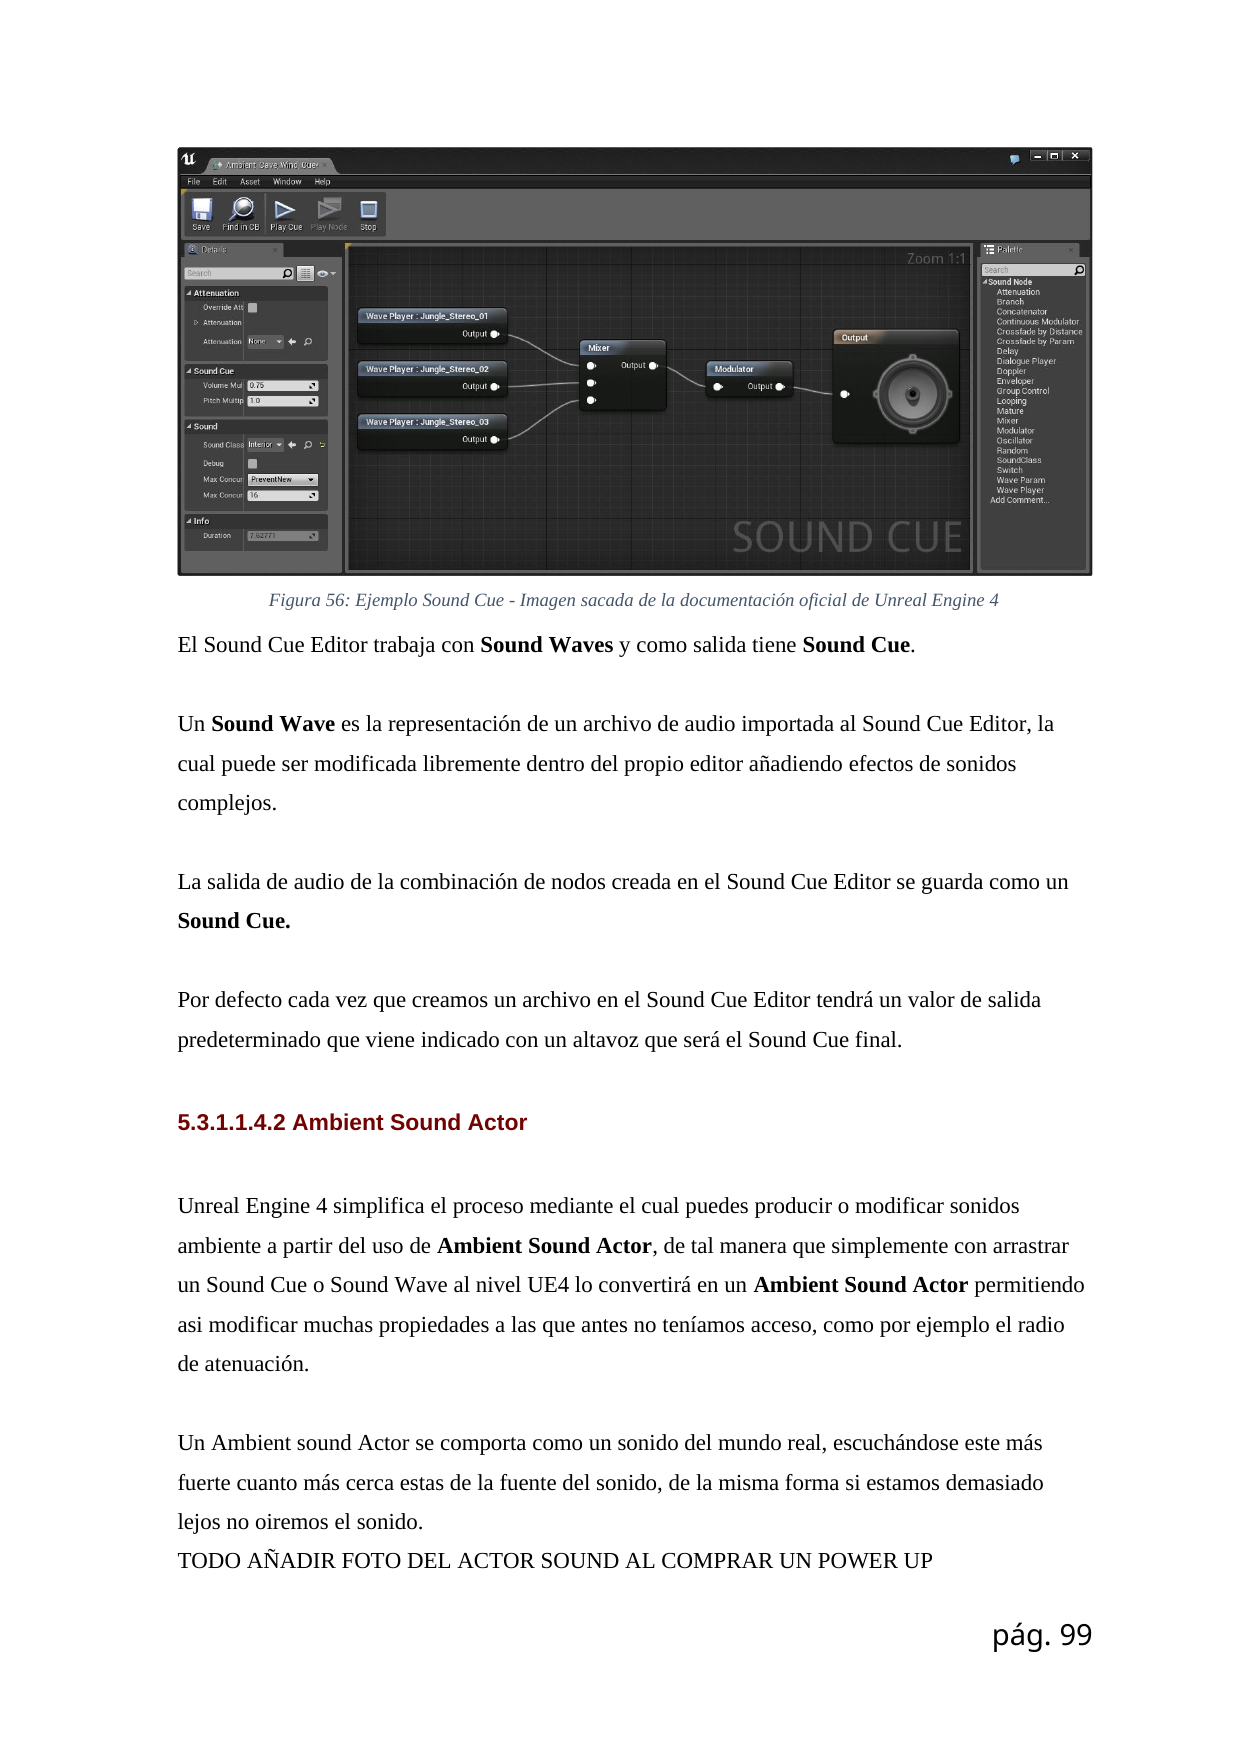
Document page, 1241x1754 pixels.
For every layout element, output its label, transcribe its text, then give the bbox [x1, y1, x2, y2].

subtitle 5.3.1.1.4.2 Ambient Sound Actor [177, 1109, 1092, 1135]
text Por defecto cada vez que creamos un archivo en el Sound Cue Editor tendrá un valor de salida predeterminado que viene indicado con un altavoz que será el Sound Cue final. [177, 986, 1092, 1052]
picture [177, 147, 1093, 576]
text Unreal Engine 4 simplifica el proceso mediante el cual puedes producir o modificar sonidos ambiente a partir del uso de Ambient Sound Actor, de tal manera que simplemente con arrastrar un Sound Cue o Sound Wave al nivel UE4 lo convertirá en un Ambient Sound Actor permitiendo asi modificar muchas propiedades a las que antes no teníamos acceso, como por ejemplo el radio de atenuación. [177, 1192, 1092, 1376]
text El Sound Cue Editor trabaja con Sound Waves y como salida tiene Sound Cue. [177, 631, 1092, 657]
text Un Sound Wave es la representación de un archivo de audio importada al Sound Cue Editor, la cual puede ser modificada libremente dentro del propio editor añadiendo efectos de sonidos complejos. [177, 710, 1092, 815]
text TODO AÑADIR FOTO DEL ACTOR SOUND AL COMPRAR UN POWER UP [177, 1547, 1092, 1574]
text La salida de audio de la combinación de nodos creada en el Sound Cue Editor se guarda como un Sound Cue. [177, 868, 1092, 934]
text Un Ambient sound Actor se comporta como un sonido del mundo real, escuchándose este más fuerte cuanto más cerca estas de la fuente del sonido, de la misma forma si estamos demasiado lejos no oiremos el sonido. [177, 1429, 1092, 1534]
